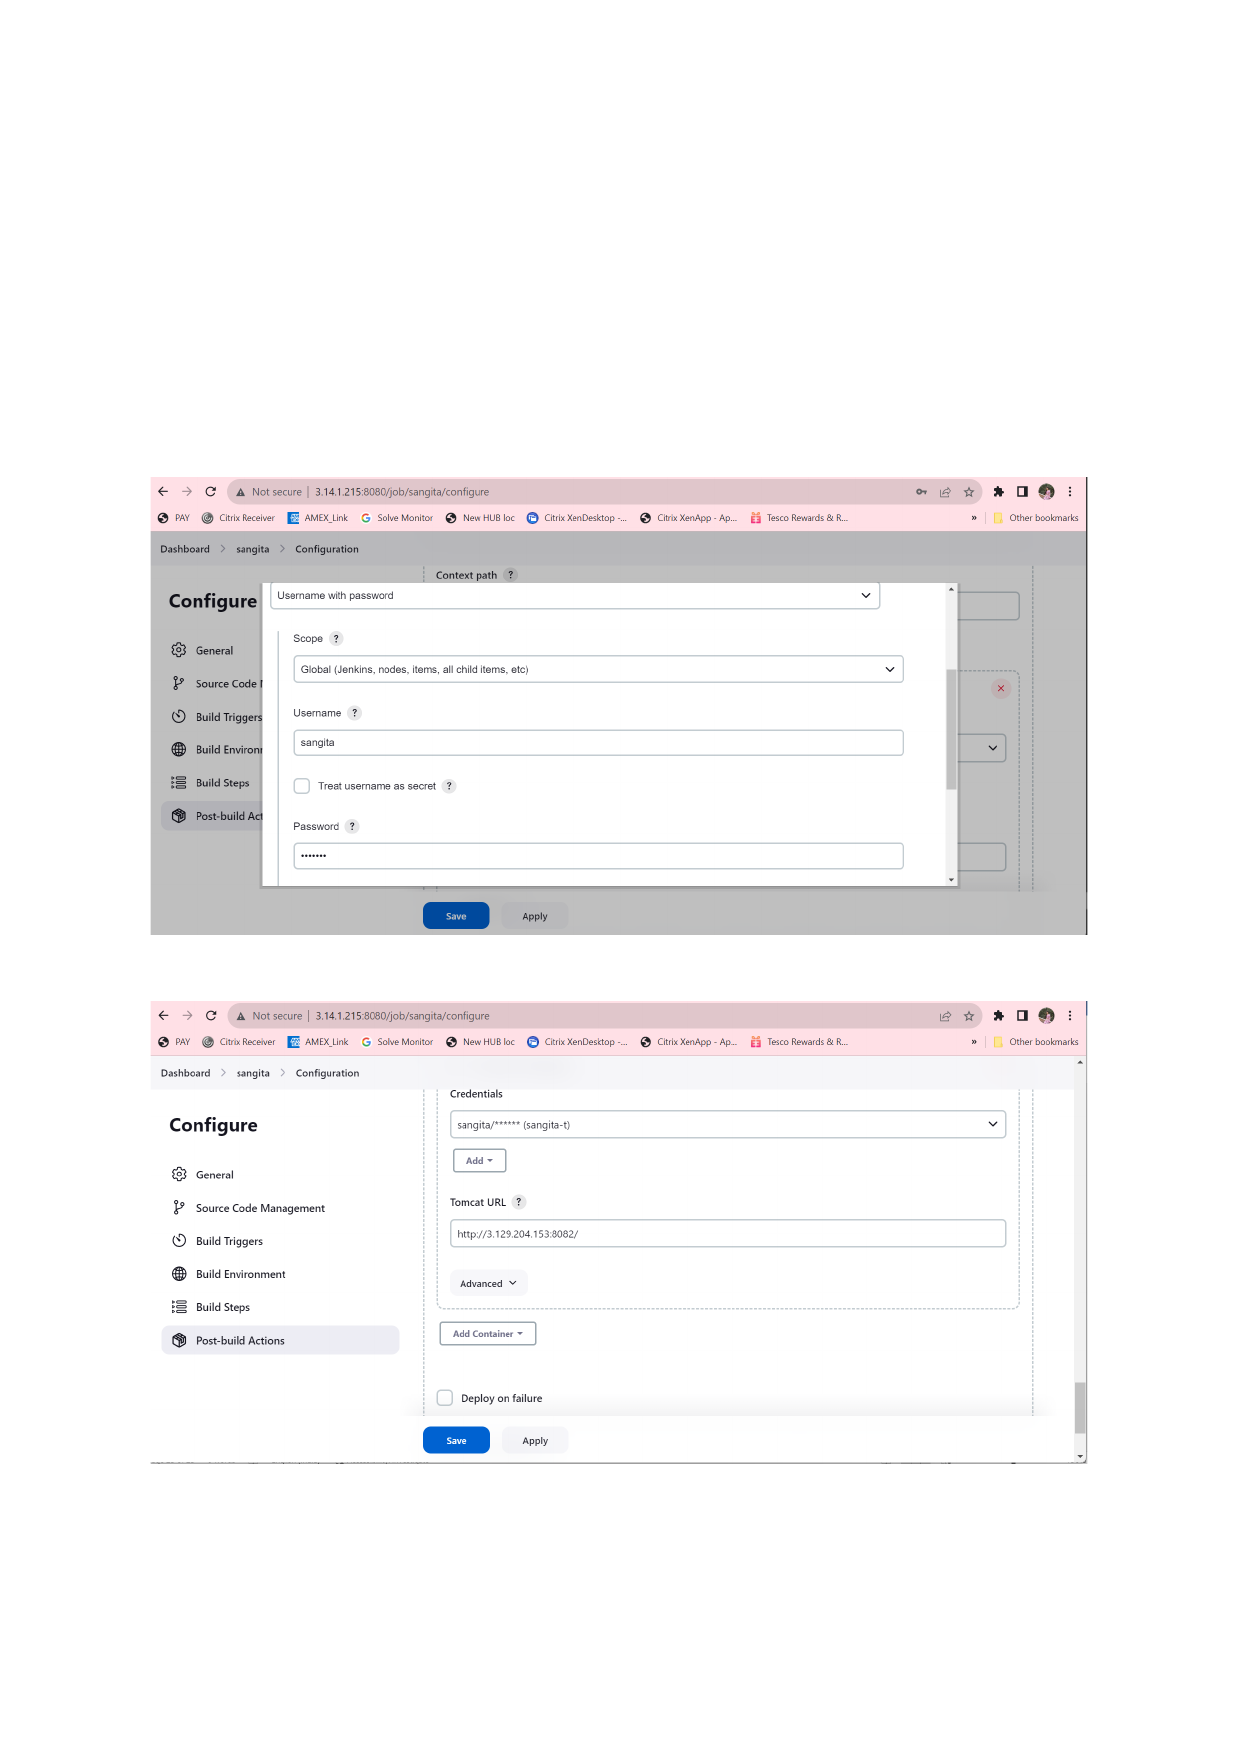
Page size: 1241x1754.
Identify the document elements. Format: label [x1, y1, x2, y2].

picture [150, 1001, 1087, 1463]
picture [150, 477, 1087, 934]
